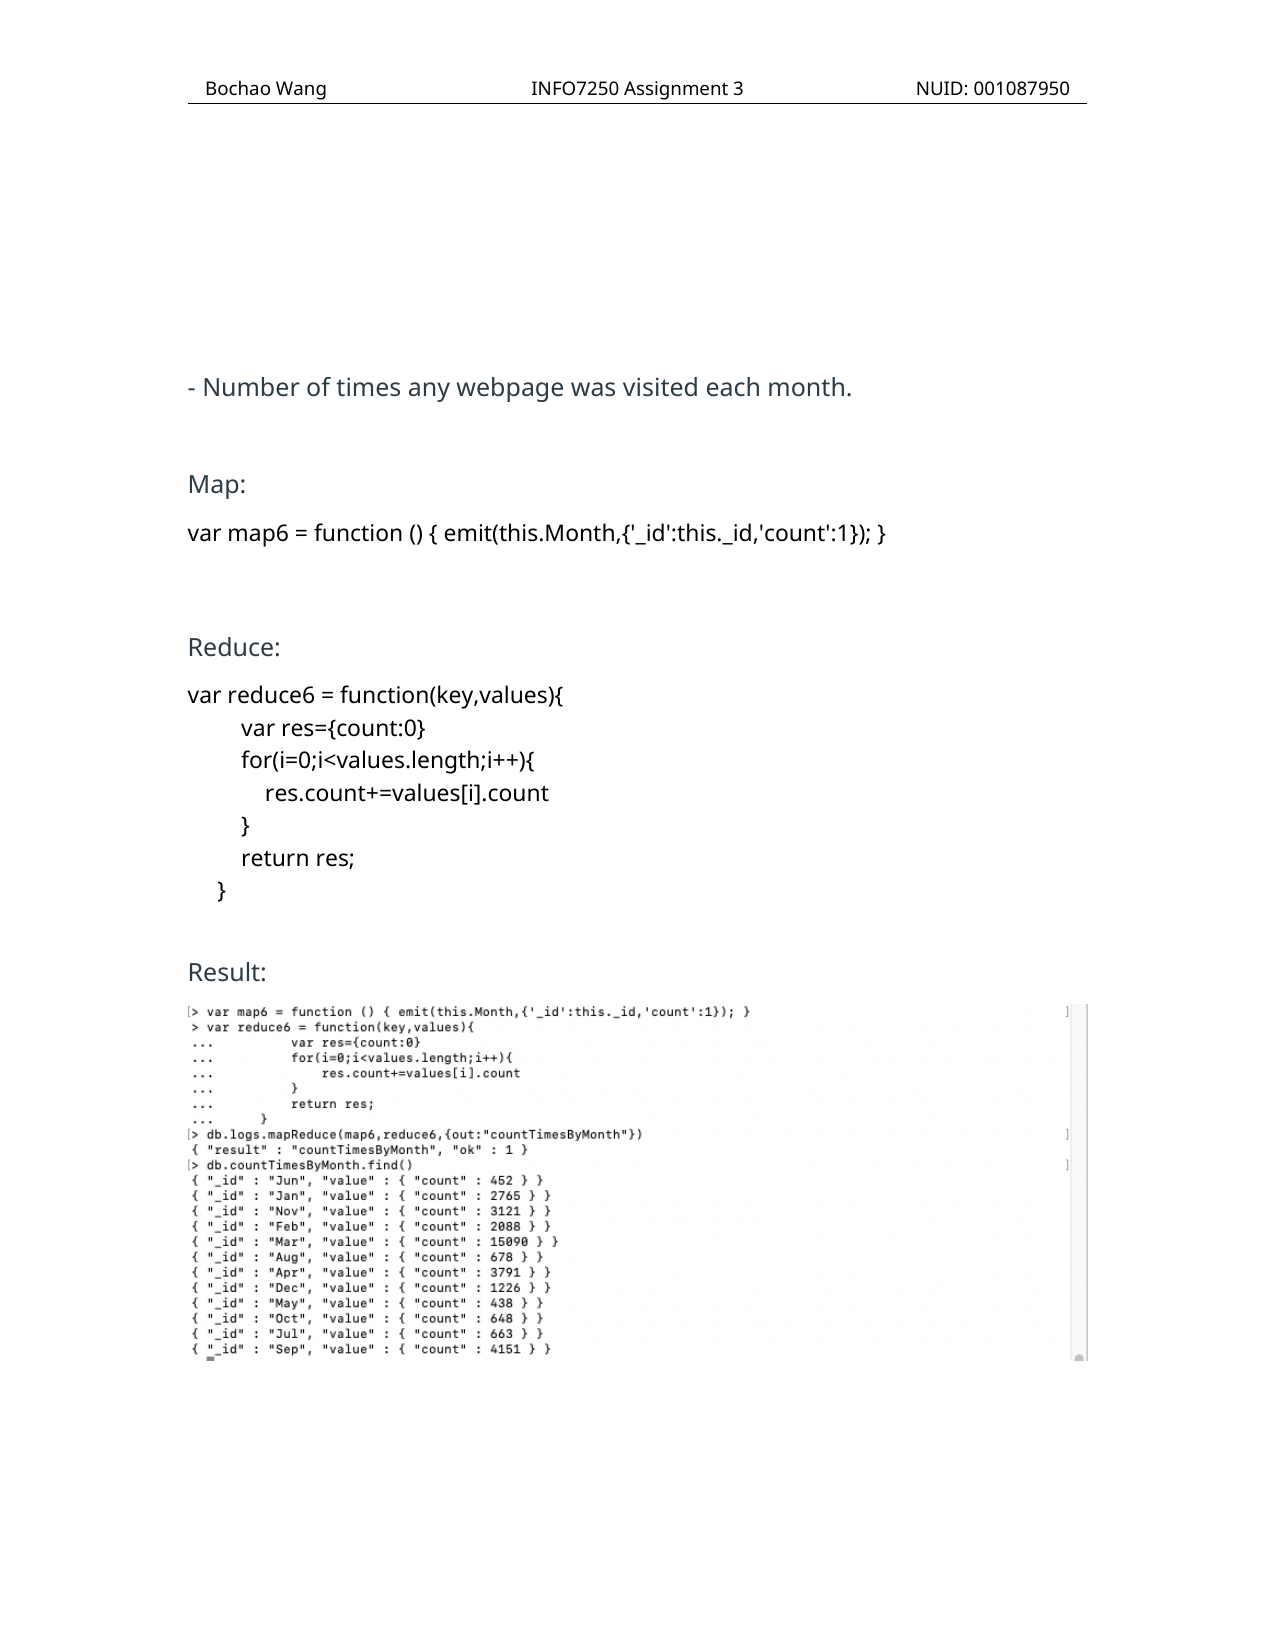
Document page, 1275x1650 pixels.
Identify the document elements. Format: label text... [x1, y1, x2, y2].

text return res; [187, 841, 1087, 874]
text var res={count:0} [187, 711, 1087, 744]
text Reduce: [187, 614, 1087, 679]
text Result: [187, 939, 1087, 1004]
text var reduce6 = function(key,values){ [187, 679, 1087, 711]
picture [187, 1004, 1088, 1361]
text } [187, 874, 1087, 906]
text - Number of times any webpage was visited each month. [187, 289, 1087, 419]
text res.count+=values[i].count [187, 776, 1087, 809]
text } [187, 809, 1087, 841]
text Map: [187, 451, 1087, 516]
text var map6 = function () { emit(this.Month,{'_id':this._id,'count':1}); } [187, 516, 1087, 549]
text for(i=0;i<values.length;i++){ [187, 744, 1087, 776]
